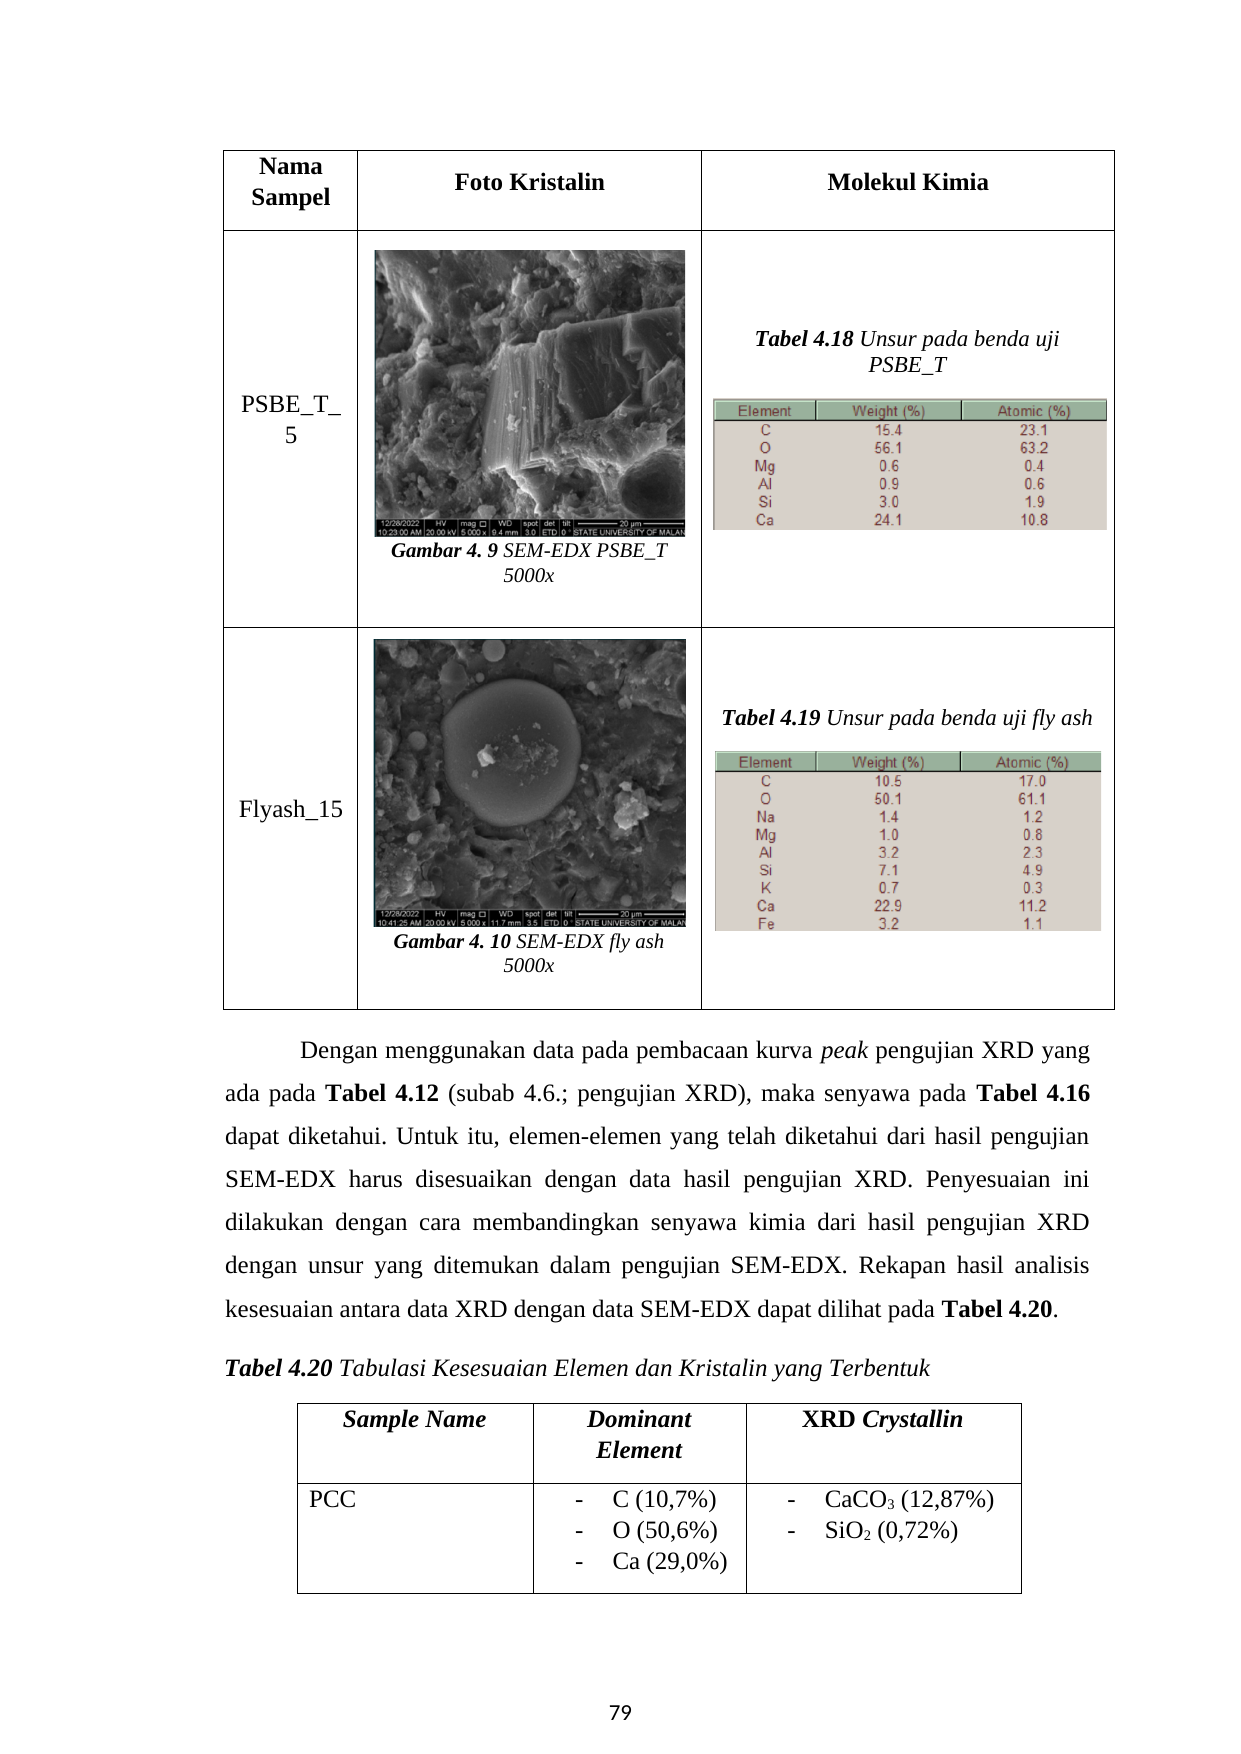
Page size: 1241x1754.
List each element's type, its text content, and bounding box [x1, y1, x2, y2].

table_header Sample Name [298, 1404, 533, 1483]
table_header Dominant Element [534, 1404, 746, 1483]
table_header XRD Crystallin [747, 1404, 1021, 1483]
table_cell CaCO3 (12,87%) SiO2 (0,72%) [747, 1484, 1021, 1593]
table_header Nama Sampel [224, 151, 357, 229]
table_cell Tabel 4.18 Unsur pada benda uji PSBE_T [702, 231, 1114, 627]
table_cell PSBE_T_5 [224, 231, 357, 627]
picture [715, 751, 1102, 931]
table_cell Flyash_15 [224, 628, 357, 1009]
table_header Foto Kristalin [358, 151, 701, 229]
picture [373, 639, 686, 927]
picture [374, 250, 686, 537]
table_header Molekul Kimia [702, 151, 1114, 229]
text Dengan menggunakan data pada pembacaan kurva peak pengujian XRD yang ada pada Tabel 4.12 (subab 4.6.; pengujian XRD), maka senyawa pada Tabel 4.16 dapat diketahui. Untuk itu, elemen-elemen yang telah diketahui dari hasil pengujian SEM-EDX harus disesuaikan dengan data hasil pengujian XRD. Penyesuaian ini dilakukan dengan cara membandingkan senyawa kimia dari hasil pengujian XRD dengan unsur yang ditemukan dalam pengujian SEM-EDX. Rekapan hasil analisis kesesuaian antara data XRD dengan data SEM-EDX dapat dilihat pada Tabel 4.20. [225, 1035, 1090, 1322]
picture [713, 398, 1107, 530]
table_cell Gambar 4. 9 SEM-EDX PSBE_T 5000x [358, 231, 701, 627]
table_cell Gambar 4. 10 SEM-EDX fly ash 5000x [358, 628, 701, 1009]
text Tabel 4.20 Tabulasi Kesesuaian Elemen dan Kristalin yang Terbentuk [224, 1353, 1090, 1382]
table_cell PCC [298, 1484, 533, 1593]
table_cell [534, 1484, 746, 1593]
table_cell Tabel 4.19 Unsur pada benda uji fly ash [702, 628, 1114, 1009]
